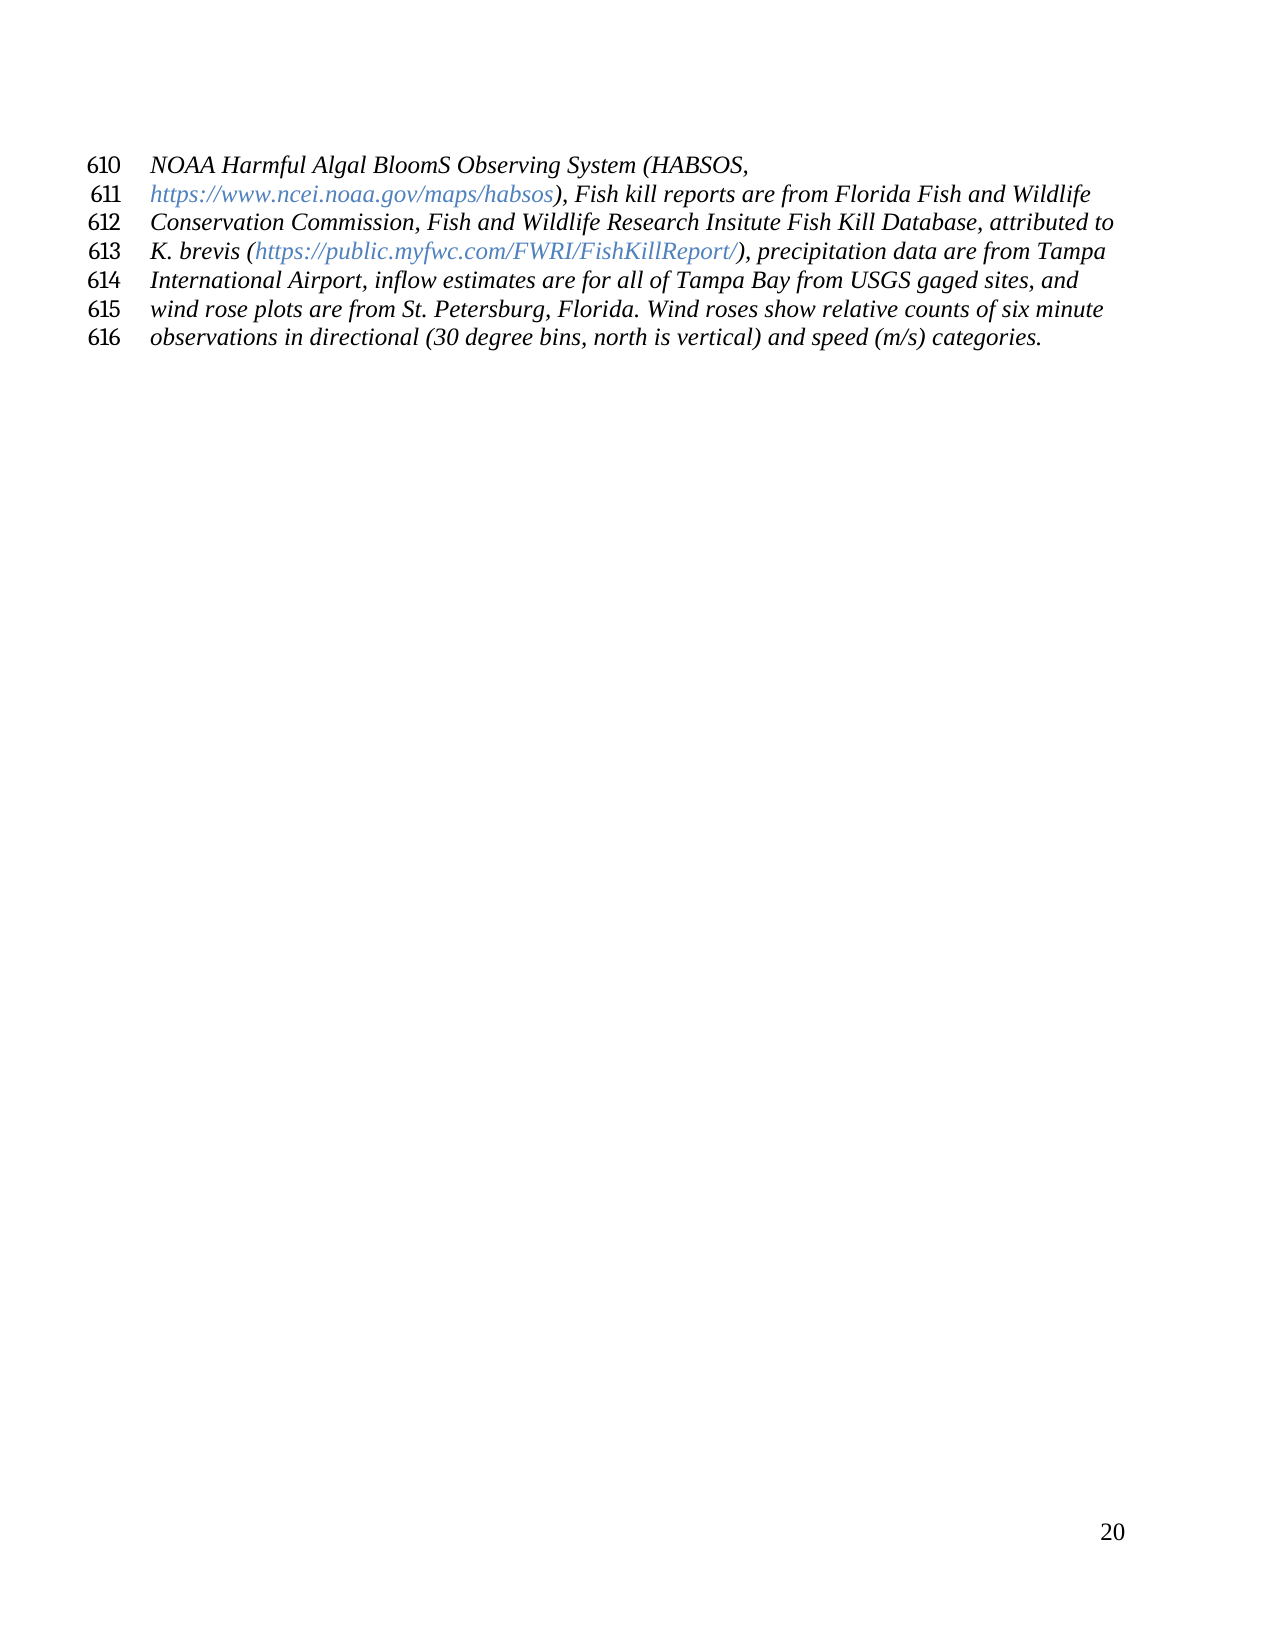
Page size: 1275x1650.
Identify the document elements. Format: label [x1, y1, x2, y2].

text [150, 150, 1125, 351]
